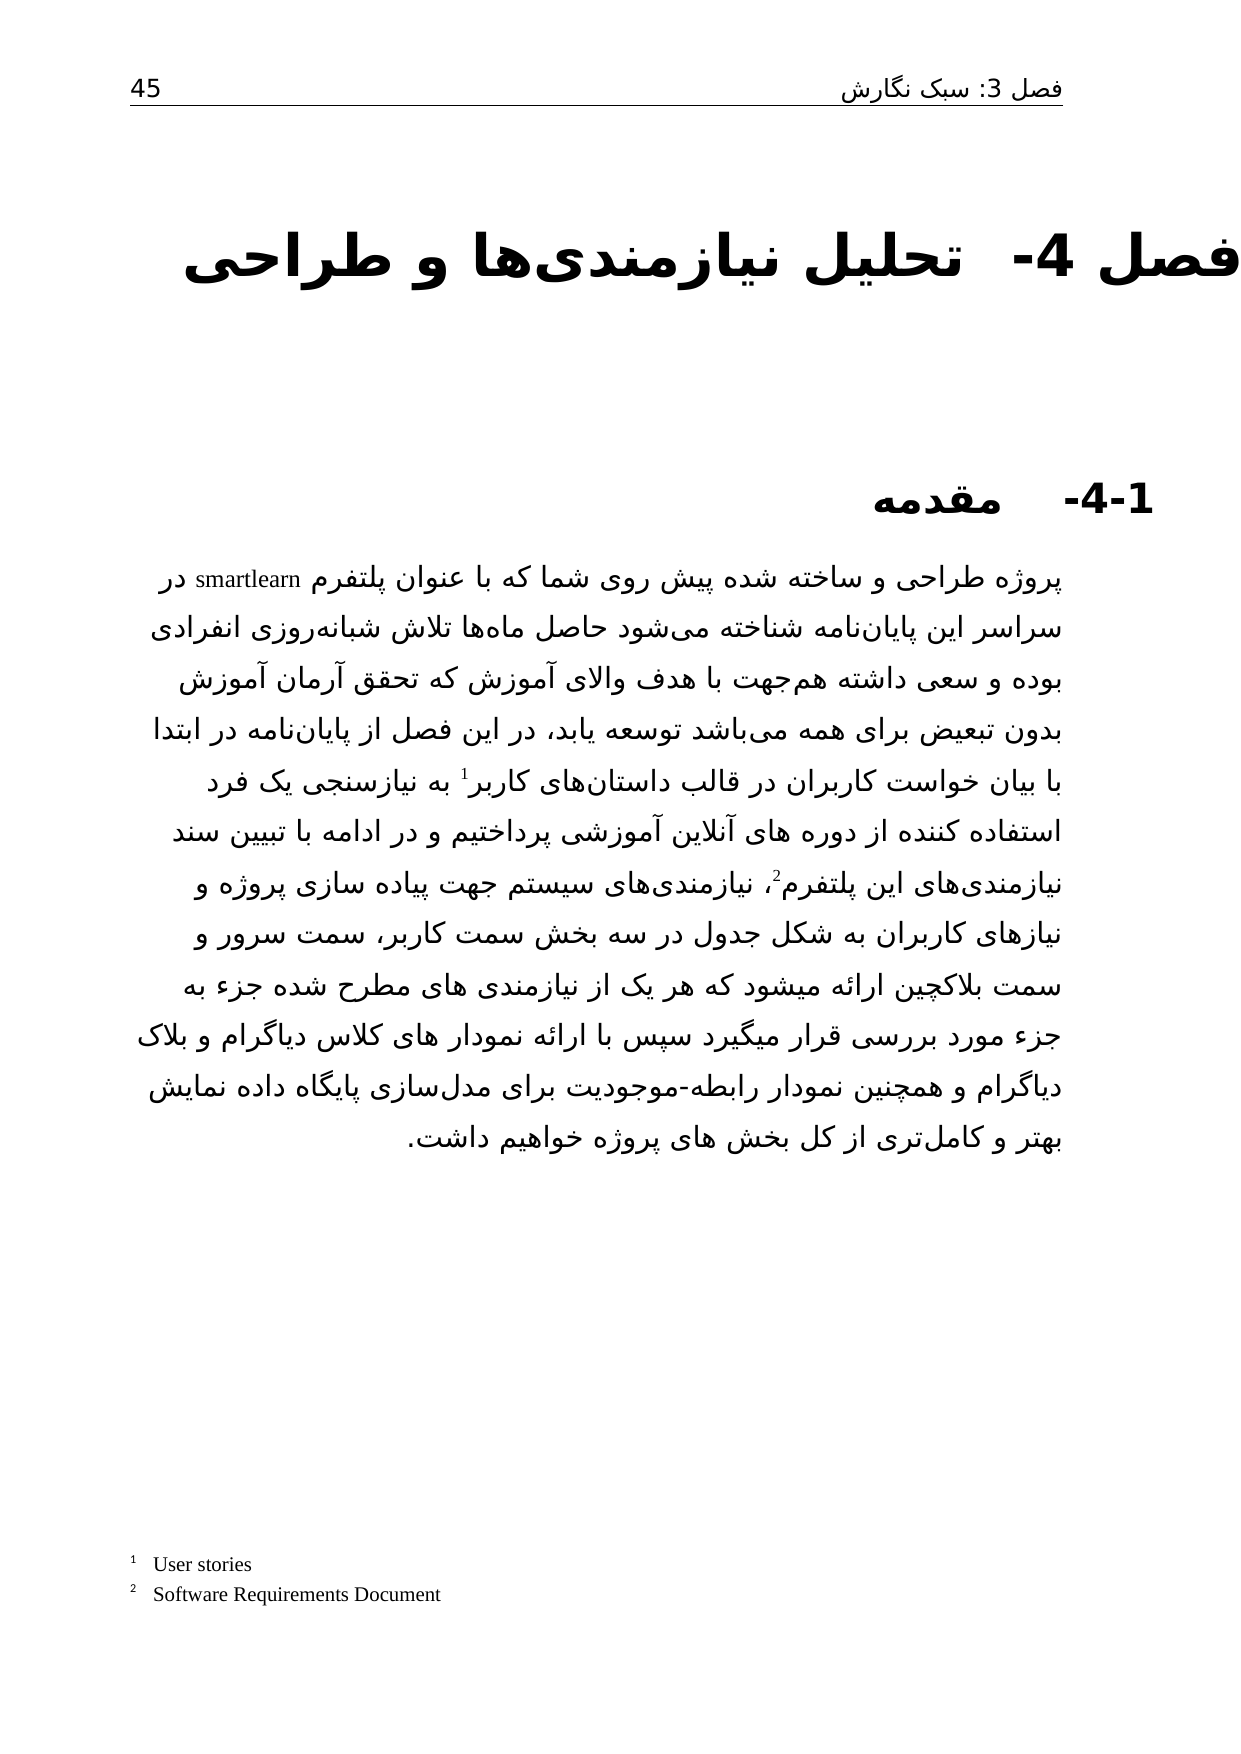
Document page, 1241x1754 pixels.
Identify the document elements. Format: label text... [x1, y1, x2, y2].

text پروژه طراحی و ساخته شده پیش روی شما که با عنوان پلتفرم smartlearn در سراسر این پایان‌نامه شناخته می‌شود حاصل ماه‌ها تلاش شبانه‌روزی انفرادی بوده و سعی داشته هم‌جهت با هدف والای آموزش که تحقق آرمان آموزش بدون تبعیض برای همه می‌باشد توسعه یابد، در این فصل از پایان‌نامه در ابتدا با بیان خواست کاربران در قالب داستان‌های کاربر به نیازسنجی یک فرد استفاده کننده از دوره های آنلاین آموزشی پرداختیم و در ادامه با تبیین سند نیازمندی‌های این پلتفرم، نیازمندی‌های سیستم جهت پیاده سازی پروژه و نیازهای کاربران به شکل جدول در سه بخش سمت کاربر، سمت سرور و سمت بلاکچین ارائه میشود که هر یک از نیازمندی های مطرح شده جزء به جزء مورد بررسی قرار میگیرد سپس با ارائه نمودار های کلاس دیاگرام و بلاک دیاگرام و همچنین نمودار رابطه-موجودیت برای مدل‌سازی پایگاه داده نمایش بهتر و کامل‌تری از کل بخش های پروژه خواهیم داشت. [130, 560, 1063, 1154]
subtitle تحلیل نیازمندی‌ها و طراحی [130, 223, 1063, 291]
subtitle مقدمه [130, 474, 1063, 523]
